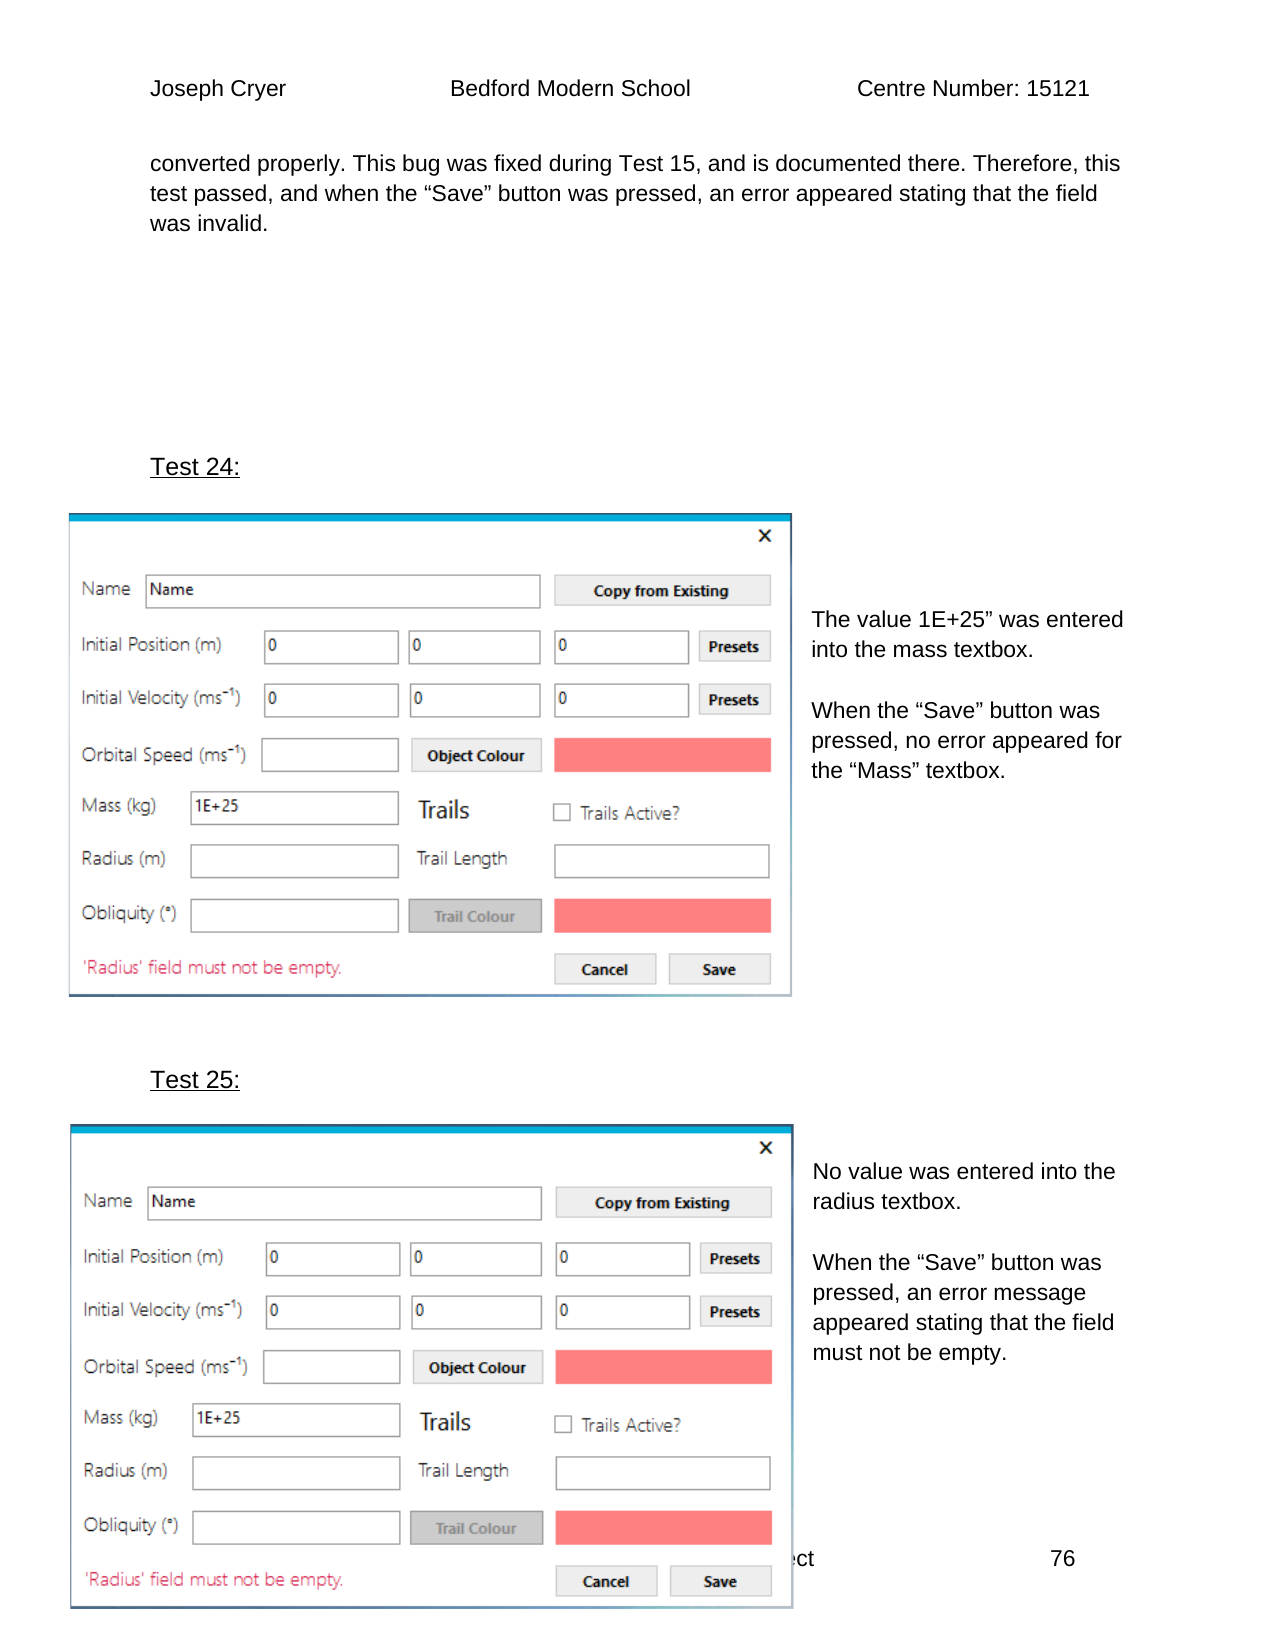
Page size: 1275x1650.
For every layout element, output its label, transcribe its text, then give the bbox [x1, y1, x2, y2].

text When the “Save” button was pressed, no error appeared for the “Mass” textbox. [793, 697, 1125, 783]
text No value was entered into the radius textbox. [794, 1158, 1125, 1215]
text When the “Save” button was pressed, an error message appeared stating that the field must not be empty. [794, 1249, 1125, 1366]
text The value 1E+25” was entered into the mass textbox. [793, 606, 1125, 662]
picture [68, 513, 793, 997]
text Test 24: [150, 452, 1125, 481]
text Test 25: [150, 1065, 1125, 1093]
picture [70, 1124, 794, 1609]
